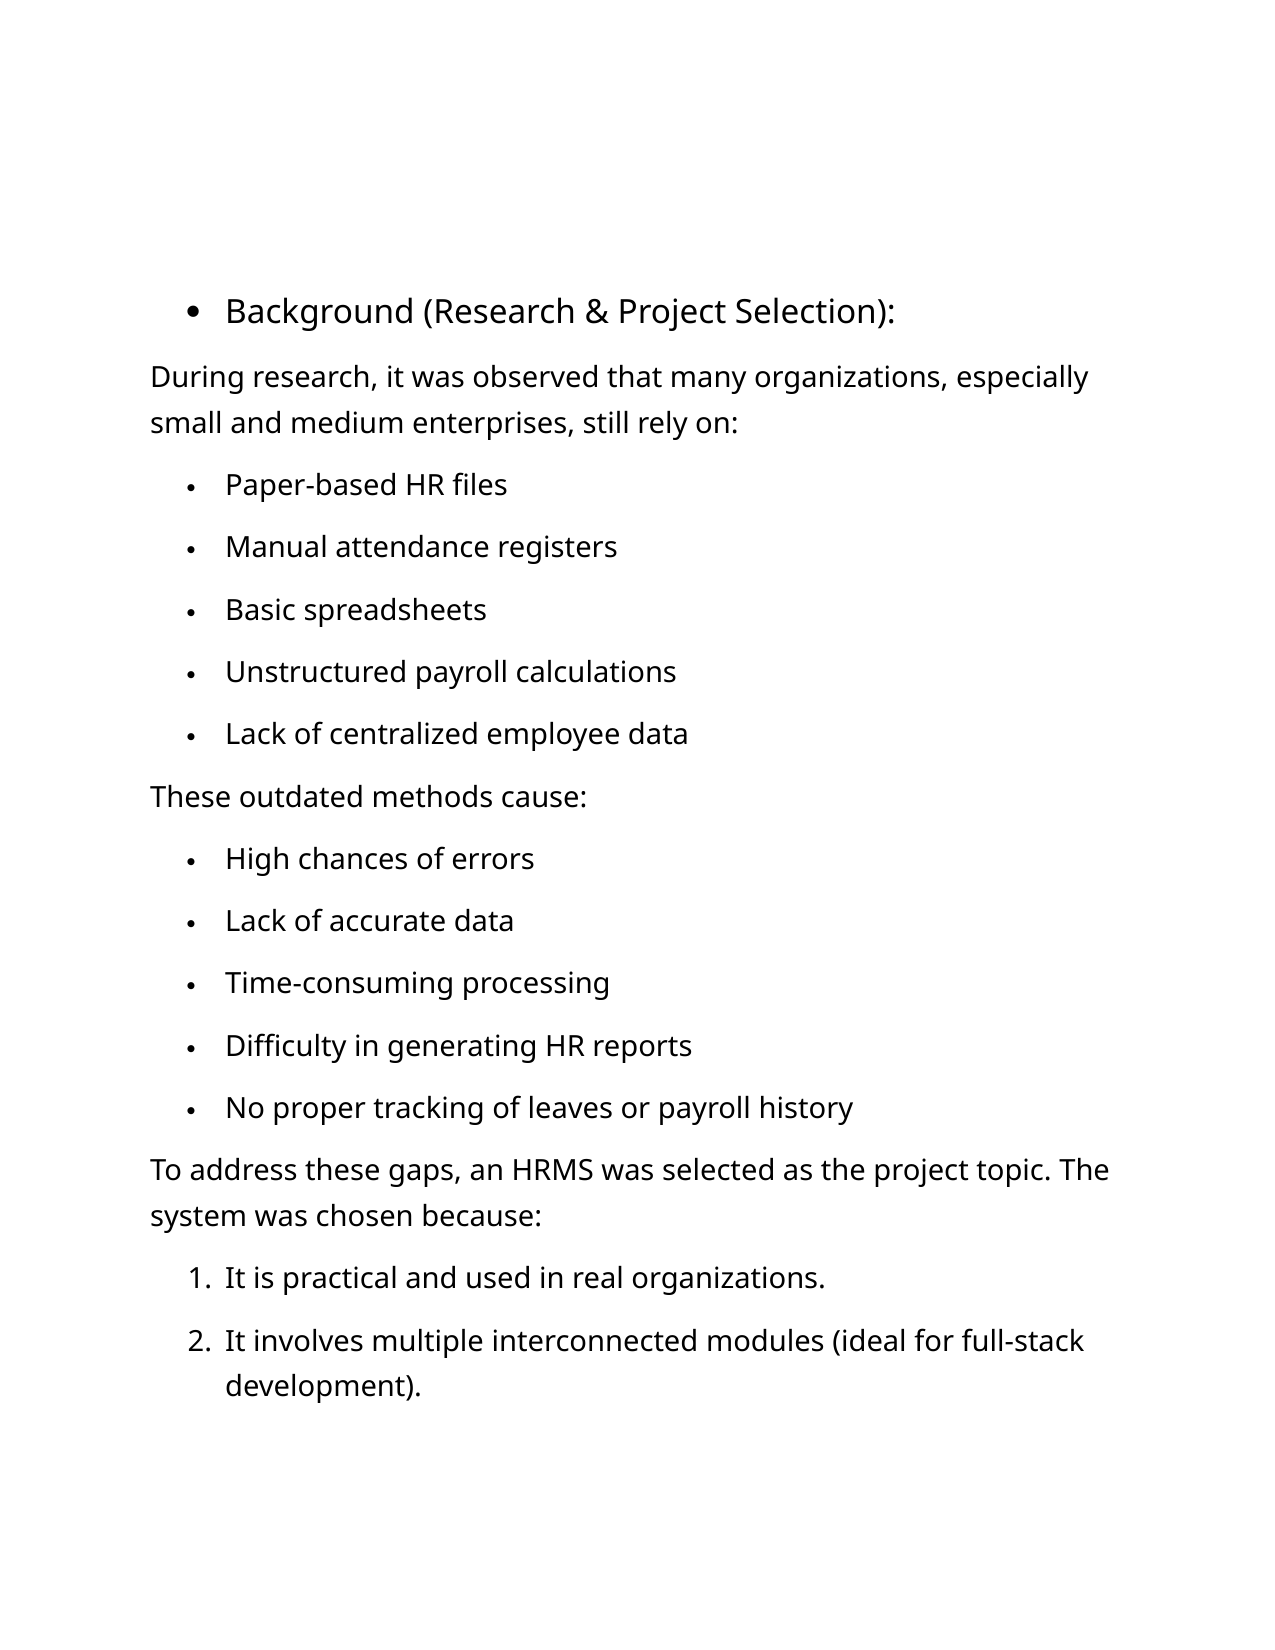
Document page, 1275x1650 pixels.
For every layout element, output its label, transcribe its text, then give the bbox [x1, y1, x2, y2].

text To address these gaps, an HRMS was selected as the project topic. The system was chosen because: [150, 1150, 1125, 1235]
list High chances of errors [187, 838, 1125, 878]
text During research, it was observed that many organizations, especially small and medium enterprises, still rely on: [150, 357, 1125, 442]
list It involves multiple interconnected modules (ideal for full-stack development). [187, 1320, 1125, 1405]
list It is practical and used in real organizations. [187, 1258, 1125, 1297]
list Background (Research & Project Selection): [187, 288, 1125, 333]
text These outdated methods cause: [150, 776, 1125, 816]
list Difficulty in generating HR reports [187, 1025, 1125, 1065]
list Manual attendance registers [187, 527, 1125, 566]
list Basic spreadsheets [187, 589, 1125, 629]
list Time-consuming processing [187, 963, 1125, 1002]
list Lack of accurate data [187, 901, 1125, 940]
list Paper-based HR files [187, 464, 1125, 504]
list Lack of centralized employee data [187, 714, 1125, 753]
list No proper tracking of leaves or payroll history [187, 1087, 1125, 1127]
list Unstructured payroll calculations [187, 651, 1125, 691]
